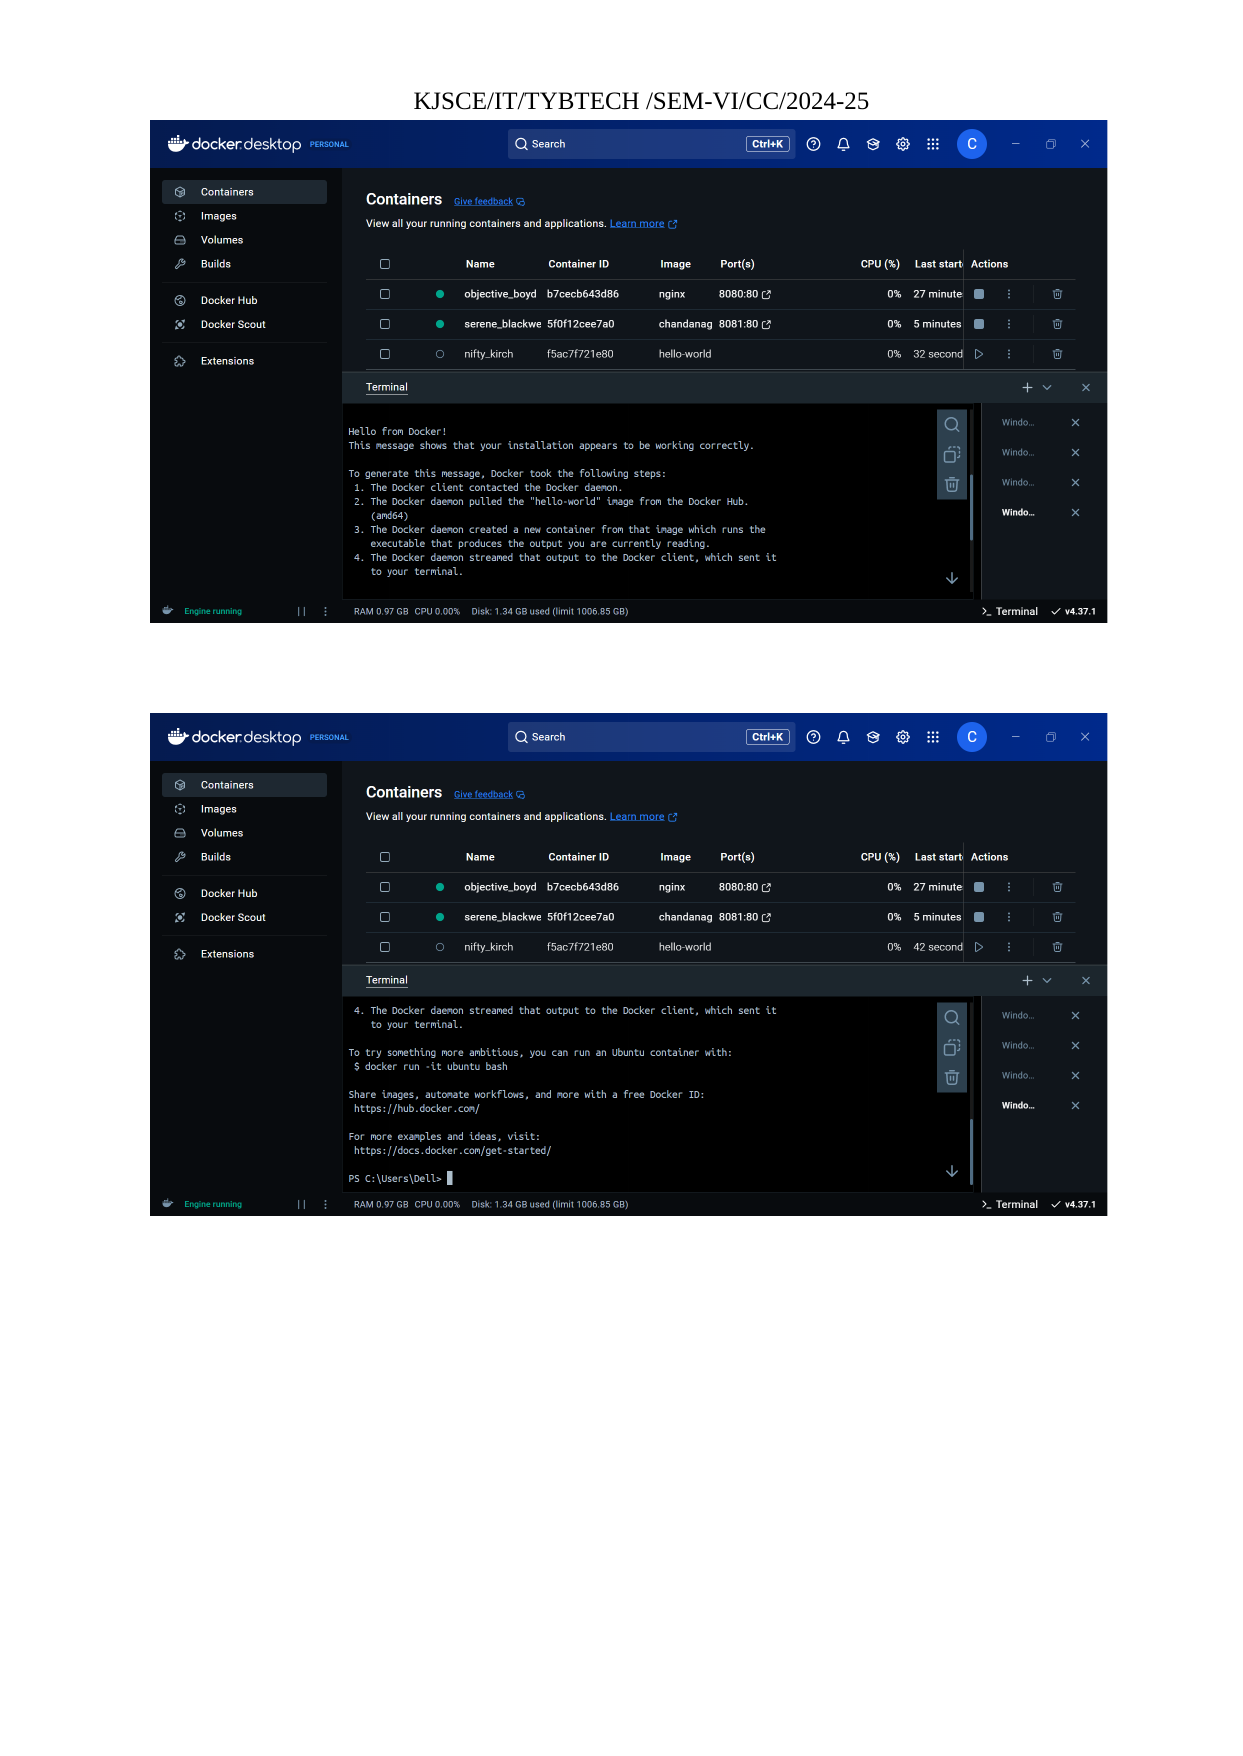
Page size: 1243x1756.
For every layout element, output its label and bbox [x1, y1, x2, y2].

picture [150, 120, 1108, 623]
picture [150, 713, 1108, 1216]
